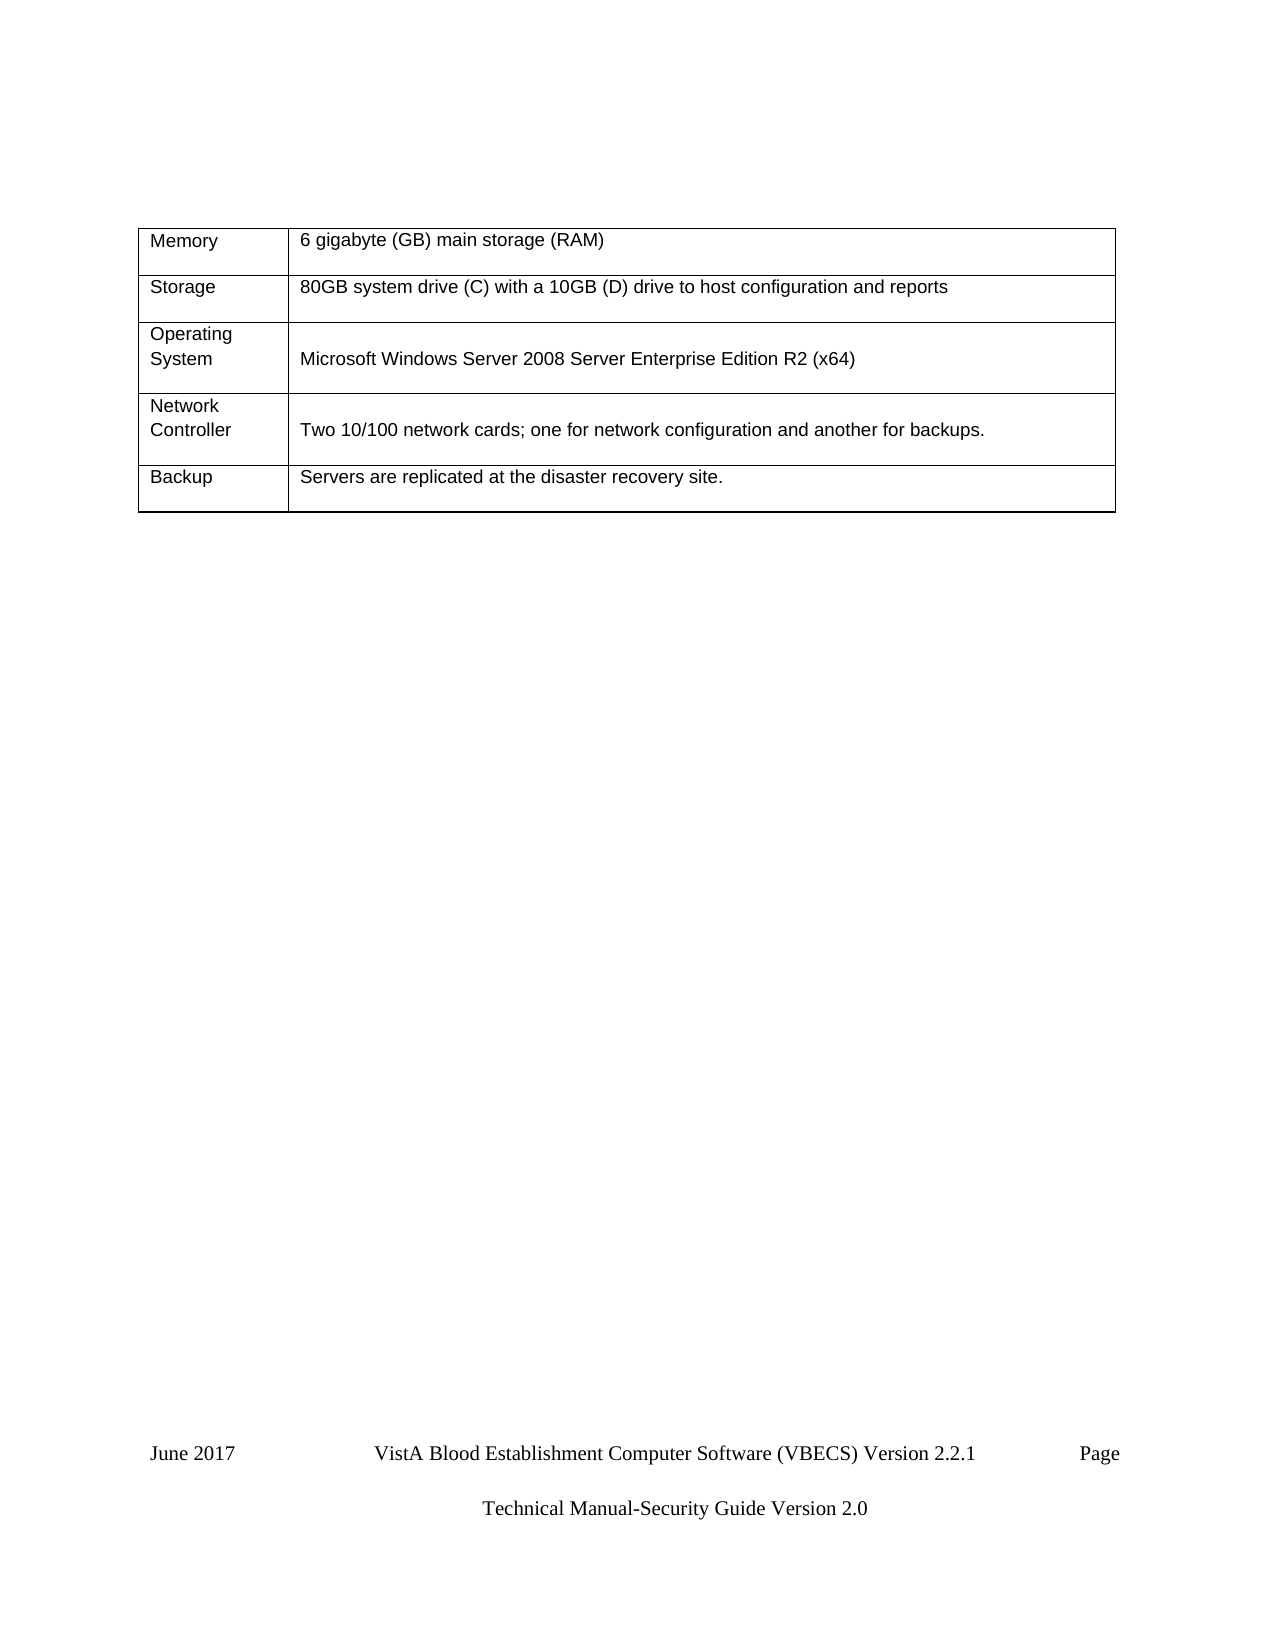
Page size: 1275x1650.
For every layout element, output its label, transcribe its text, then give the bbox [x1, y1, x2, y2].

table_cell Microsoft Windows Server 2008 Server Enterprise Edition R2 (x64) [289, 323, 1115, 393]
table_cell Operating System [139, 323, 288, 393]
table_cell Servers are replicated at the disaster recovery site. [289, 466, 1115, 511]
table_cell 80GB system drive (C) with a 10GB (D) drive to host configuration and reports [289, 276, 1115, 322]
table_cell Backup [139, 466, 288, 511]
table_cell 6 gigabyte (GB) main storage (RAM) [289, 229, 1115, 275]
table_cell Memory [139, 229, 288, 275]
table_cell Storage [139, 276, 288, 322]
table_cell Network Controller [139, 394, 288, 465]
table_cell Two 10/100 network cards; one for network configuration and another for backups. [289, 394, 1115, 465]
